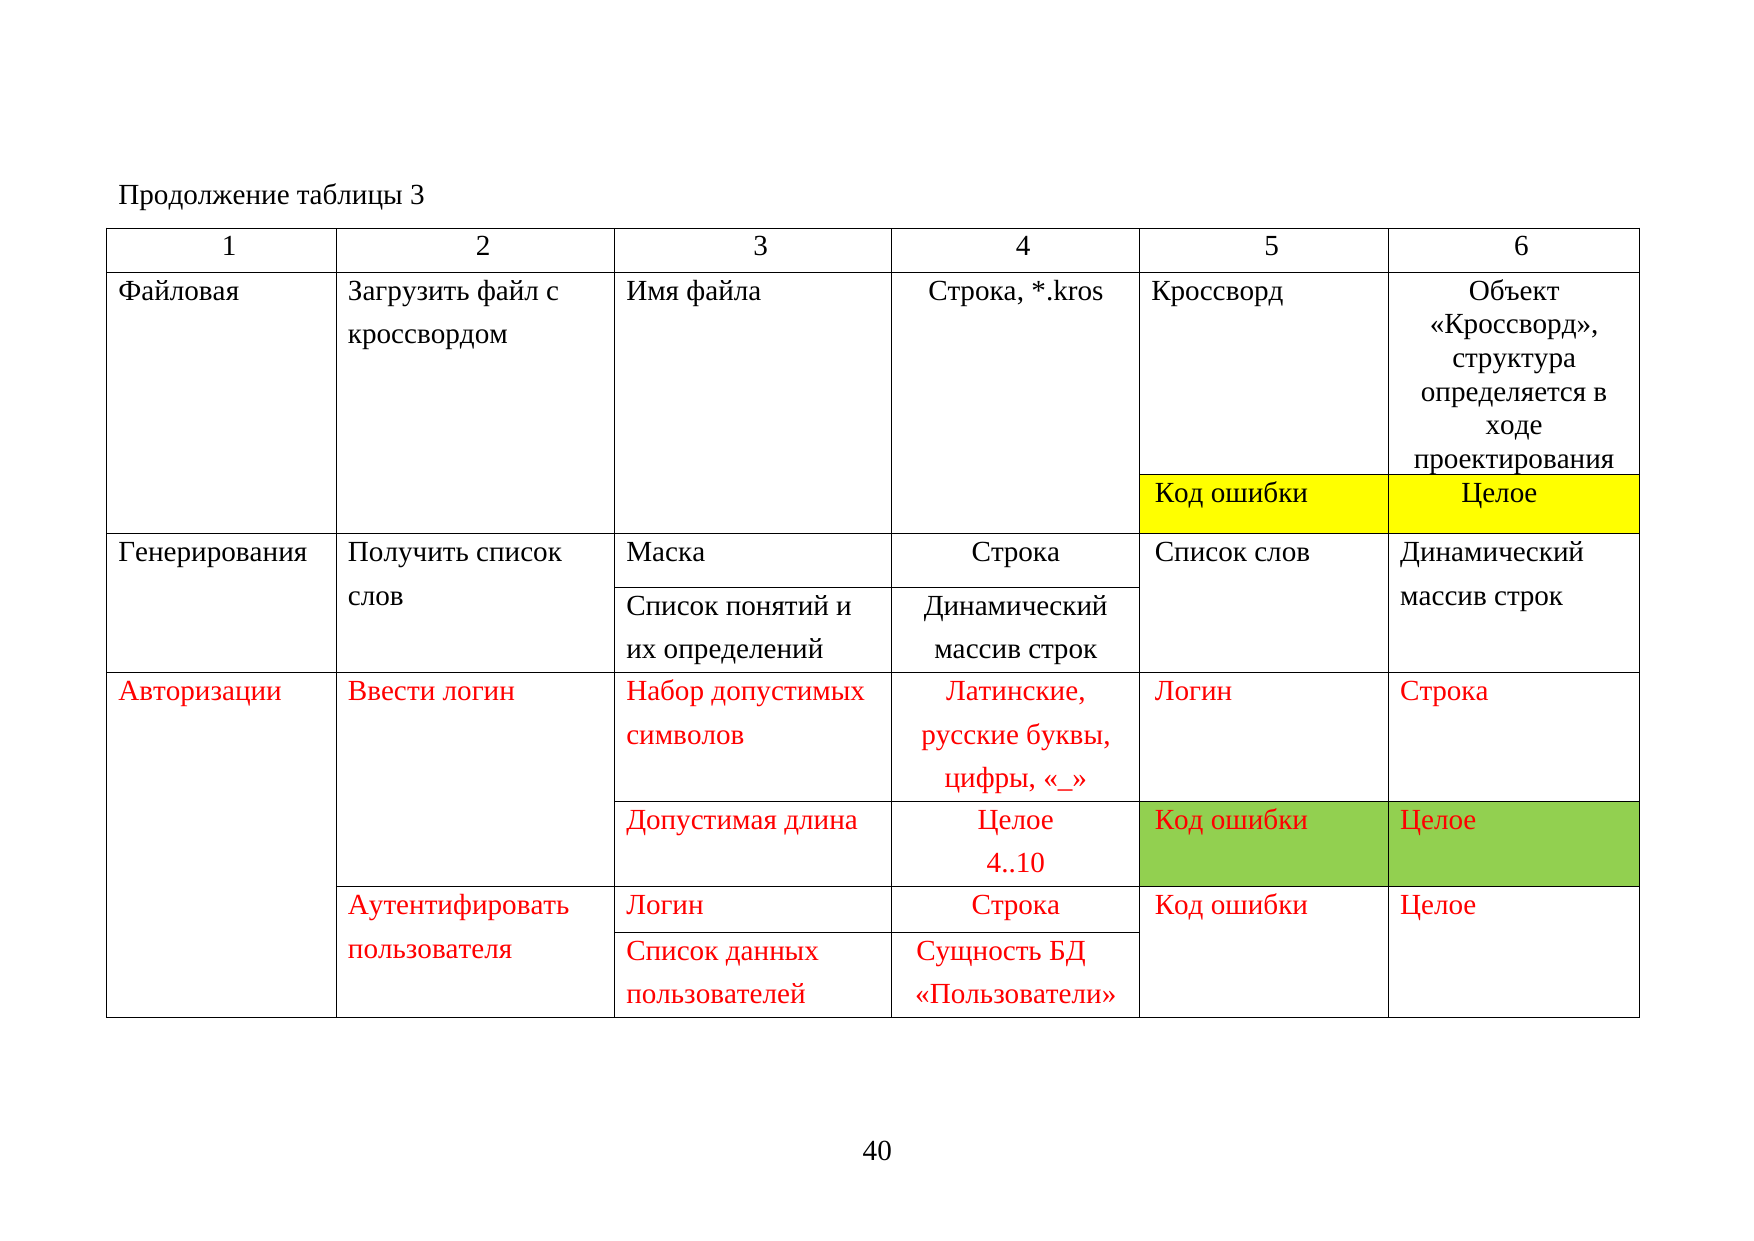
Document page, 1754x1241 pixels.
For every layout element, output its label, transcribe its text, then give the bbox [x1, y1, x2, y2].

table_cell Код ошибки [1140, 802, 1388, 886]
table_cell Получить список слов [337, 534, 614, 672]
table_cell Набор допустимых символов [615, 673, 891, 801]
table_header [1389, 229, 1639, 272]
table_cell Аутентифировать пользователя [337, 887, 614, 1017]
table_header [337, 229, 614, 272]
table_cell Строка [892, 887, 1139, 932]
table_cell Авторизации [107, 673, 336, 1017]
table_cell Имя файла [615, 273, 891, 533]
table_cell Целое [1389, 802, 1639, 886]
table_cell Целое 4..10 [892, 802, 1139, 886]
table_header [107, 229, 336, 272]
table_header [615, 229, 891, 272]
table_cell Динамический массив строк [1389, 534, 1639, 672]
table_cell Ввести логин [337, 673, 614, 886]
table_cell Допустимая длина [615, 802, 891, 886]
table_cell Файловая [107, 273, 336, 533]
table_cell Логин [615, 887, 891, 932]
table_cell Кроссворд [1140, 273, 1388, 474]
table_header [892, 229, 1139, 272]
table_cell Строка [892, 534, 1139, 587]
table_cell Список данных пользователей [615, 933, 891, 1017]
table_cell Латинские, русские буквы, цифры, «_» [892, 673, 1139, 801]
table_cell Целое [1389, 887, 1639, 1017]
table_cell Список понятий и их определений [615, 588, 891, 672]
table_cell Маска [615, 534, 891, 587]
table_cell Объект «Кроссворд», структура определяется в ходе проектирования [1389, 273, 1639, 474]
table_cell Сущность БД «Пользователи» [892, 933, 1139, 1017]
table_cell Строка [1389, 673, 1639, 801]
table_cell Код ошибки [1140, 887, 1388, 1017]
table_cell Загрузить файл с кроссвордом [337, 273, 614, 533]
table_cell Целое [1389, 475, 1639, 533]
table_cell Логин [1140, 673, 1388, 801]
table_cell Список слов [1140, 534, 1388, 672]
table_cell Код ошибки [1140, 475, 1388, 533]
table_cell Генерирования [107, 534, 336, 672]
text Продолжение таблицы 3 [118, 177, 1636, 211]
table_header [1140, 229, 1388, 272]
table_cell Динамический массив строк [892, 588, 1139, 672]
table_cell Строка, *.kros [892, 273, 1139, 533]
